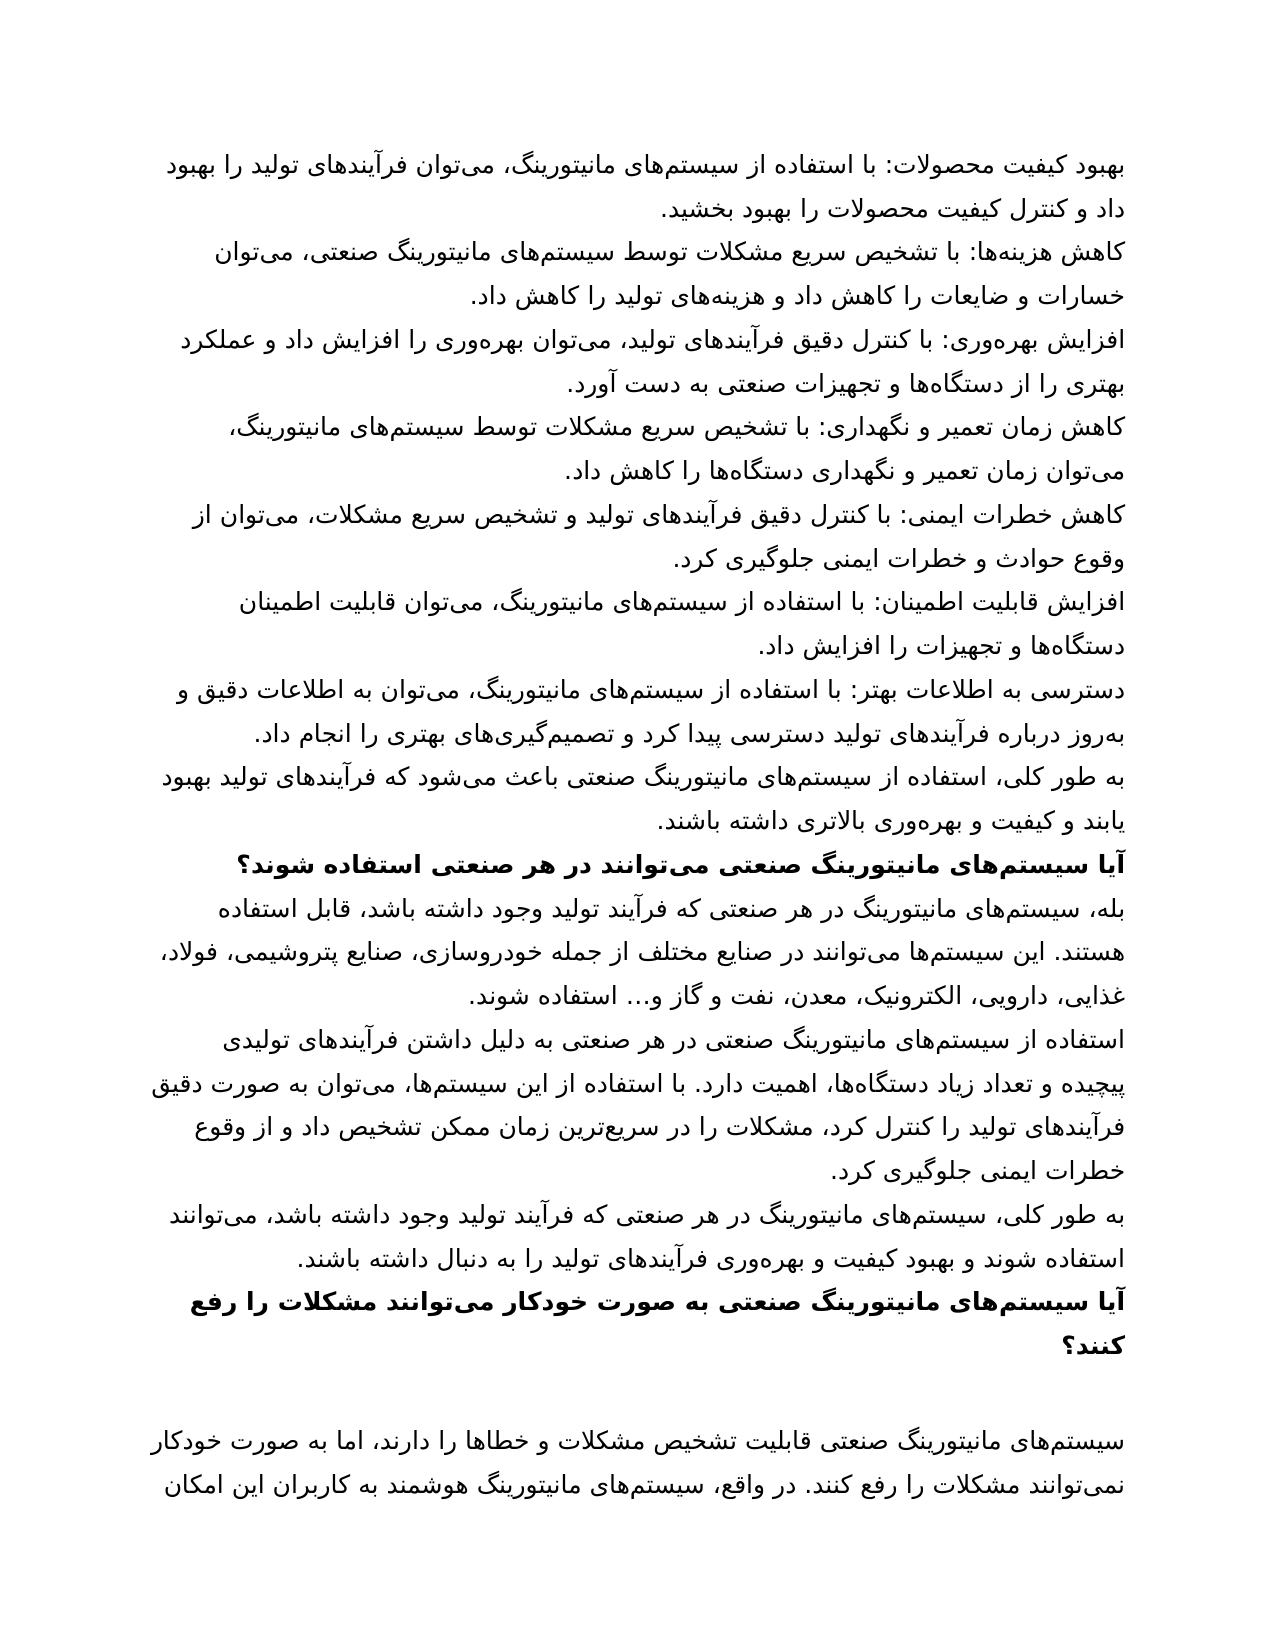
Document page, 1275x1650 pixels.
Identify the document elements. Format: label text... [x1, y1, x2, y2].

text بهبود کیفیت محصولات: با استفاده از سیستم‌های مانیتورینگ، می‌توان فرآیندهای تولید را بهبود داد و کنترل کیفیت محصولات را بهبود بخشید. [150, 150, 1125, 223]
text استفاده از سیستم‌های مانیتورینگ صنعتی در هر صنعتی به دلیل داشتن فرآیندهای تولیدی پیچیده و تعداد زیاد دستگاه‌ها، اهمیت دارد. با استفاده از این سیستم‌ها، می‌توان به صورت دقیق فرآیندهای تولید را کنترل کرد، مشکلات را در سریع‌ترین زمان ممکن تشخیص داد و از وقوع خطرات ایمنی جلوگیری کرد. [150, 1025, 1125, 1185]
text بله، سیستم‌های مانیتورینگ در هر صنعتی که فرآیند تولید وجود داشته باشد، قابل استفاده هستند. این سیستم‌ها می‌توانند در صنایع مختلف از جمله خودروسازی، صنایع پتروشیمی، فولاد، غذایی، دارویی، الکترونیک، معدن، نفت و گاز و… استفاده شوند. [150, 894, 1125, 1010]
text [150, 1426, 1125, 1499]
text آیا سیستم‌های مانیتورینگ صنعتی می‌توانند در هر صنعتی استفاده شوند؟ [150, 850, 1125, 879]
text کاهش خطرات ایمنی: با کنترل دقیق فرآیندهای تولید و تشخیص سریع مشکلات، می‌توان از وقوع حوادث و خطرات ایمنی جلوگیری کرد. [150, 500, 1125, 573]
text کاهش زمان تعمیر و نگهداری: با تشخیص سریع مشکلات توسط سیستم‌های مانیتورینگ، می‌توان زمان تعمیر و نگهداری دستگاه‌ها را کاهش داد. [150, 412, 1125, 485]
text کاهش هزینه‌ها: با تشخیص سریع مشکلات توسط سیستم‌های مانیتورینگ صنعتی، می‌توان خسارات و ضایعات را کاهش داد و هزینه‌های تولید را کاهش داد. [150, 237, 1125, 310]
text افزایش بهره‌وری: با کنترل دقیق فرآیندهای تولید، می‌توان بهره‌وری را افزایش داد و عملکرد بهتری را از دستگاه‌ها و تجهیزات صنعتی به دست آورد. [150, 325, 1125, 398]
text به طور کلی، استفاده از سیستم‌های مانیتورینگ صنعتی باعث می‌شود که فرآیندهای تولید بهبود یابند و کیفیت و بهره‌وری بالاتری داشته باشند. [150, 762, 1125, 835]
text به طور کلی، سیستم‌های مانیتورینگ در هر صنعتی که فرآیند تولید وجود داشته باشد، می‌توانند استفاده شوند و بهبود کیفیت و بهره‌وری فرآیندهای تولید را به دنبال داشته باشند. [150, 1200, 1125, 1273]
text آیا سیستم‌های مانیتورینگ صنعتی به صورت خودکار می‌توانند مشکلات را رفع کنند؟ [150, 1287, 1125, 1360]
text افزایش قابلیت اطمینان: با استفاده از سیستم‌های مانیتورینگ، می‌توان قابلیت اطمینان دستگاه‌ها و تجهیزات را افزایش داد. [150, 587, 1125, 660]
text دسترسی به اطلاعات بهتر: با استفاده از سیستم‌های مانیتورینگ، می‌توان به اطلاعات دقیق و به‌روز درباره فرآیندهای تولید دسترسی پیدا کرد و تصمیم‌گیری‌های بهتری را انجام داد. [150, 675, 1125, 748]
